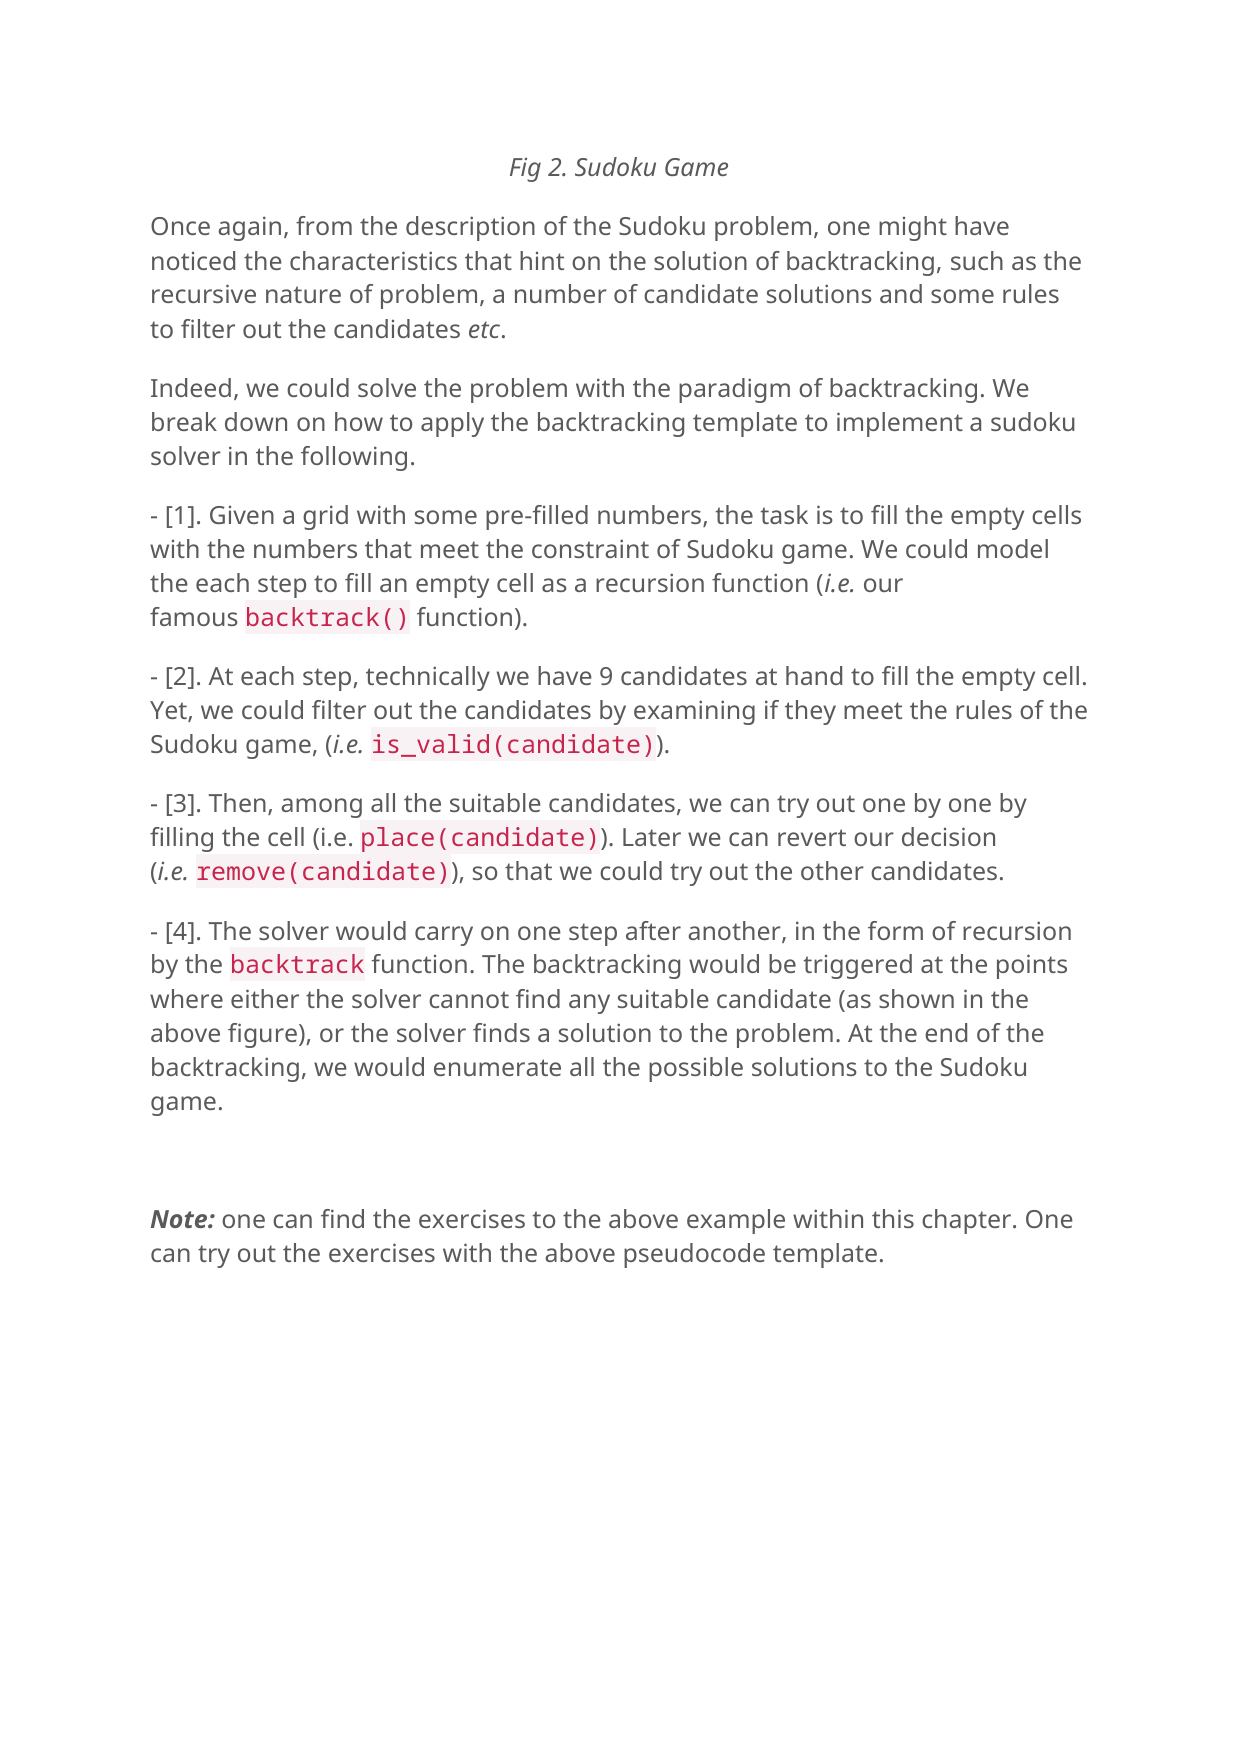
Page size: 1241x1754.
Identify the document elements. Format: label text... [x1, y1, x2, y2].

text - [3]. Then, among all the suitable candidates, we can try out one by one by filling the cell (i.e. place(candidate)). Later we can revert our decision (i.e. remove(candidate)), so that we could try out the other candidates. [150, 786, 1090, 888]
text Indeed, we could solve the problem with the paradigm of backtracking. We break down on how to apply the backtracking template to implement a sudoku solver in the following. [150, 370, 1090, 472]
text - [2]. At each step, technically we have 9 candidates at hand to fill the empty cell. Yet, we could filter out the candidates by examining if they meet the rules of the Sudoku game, (i.e. is_valid(candidate)). [150, 659, 1090, 761]
text Once again, from the description of the Sudoku problem, one might have noticed the characteristics that hint on the solution of backtracking, such as the recursive nature of problem, a number of candidate solutions and some rules to filter out the candidates etc. [150, 209, 1090, 345]
text - [4]. The solver would carry on one step after another, in the form of recursion by the backtrack function. The backtracking would be triggered at the points where either the solver cannot find any suitable candidate (as shown in the above figure), or the solver finds a solution to the problem. At the end of the backtracking, we would enumerate all the possible solutions to the Sudoku game. [150, 913, 1090, 1117]
text Fig 2. Sudoku Game [150, 150, 1090, 184]
text Note: one can find the exercises to the above example within this chapter. One can try out the exercises with the above pseudocode template. [150, 1202, 1090, 1270]
text - [1]. Given a grid with some pre-filled numbers, the task is to fill the empty cells with the numbers that meet the constraint of Sudoku game. We could model the each step to fill an empty cell as a recursion function (i.e. our famous backtrack() function). [150, 497, 1090, 634]
